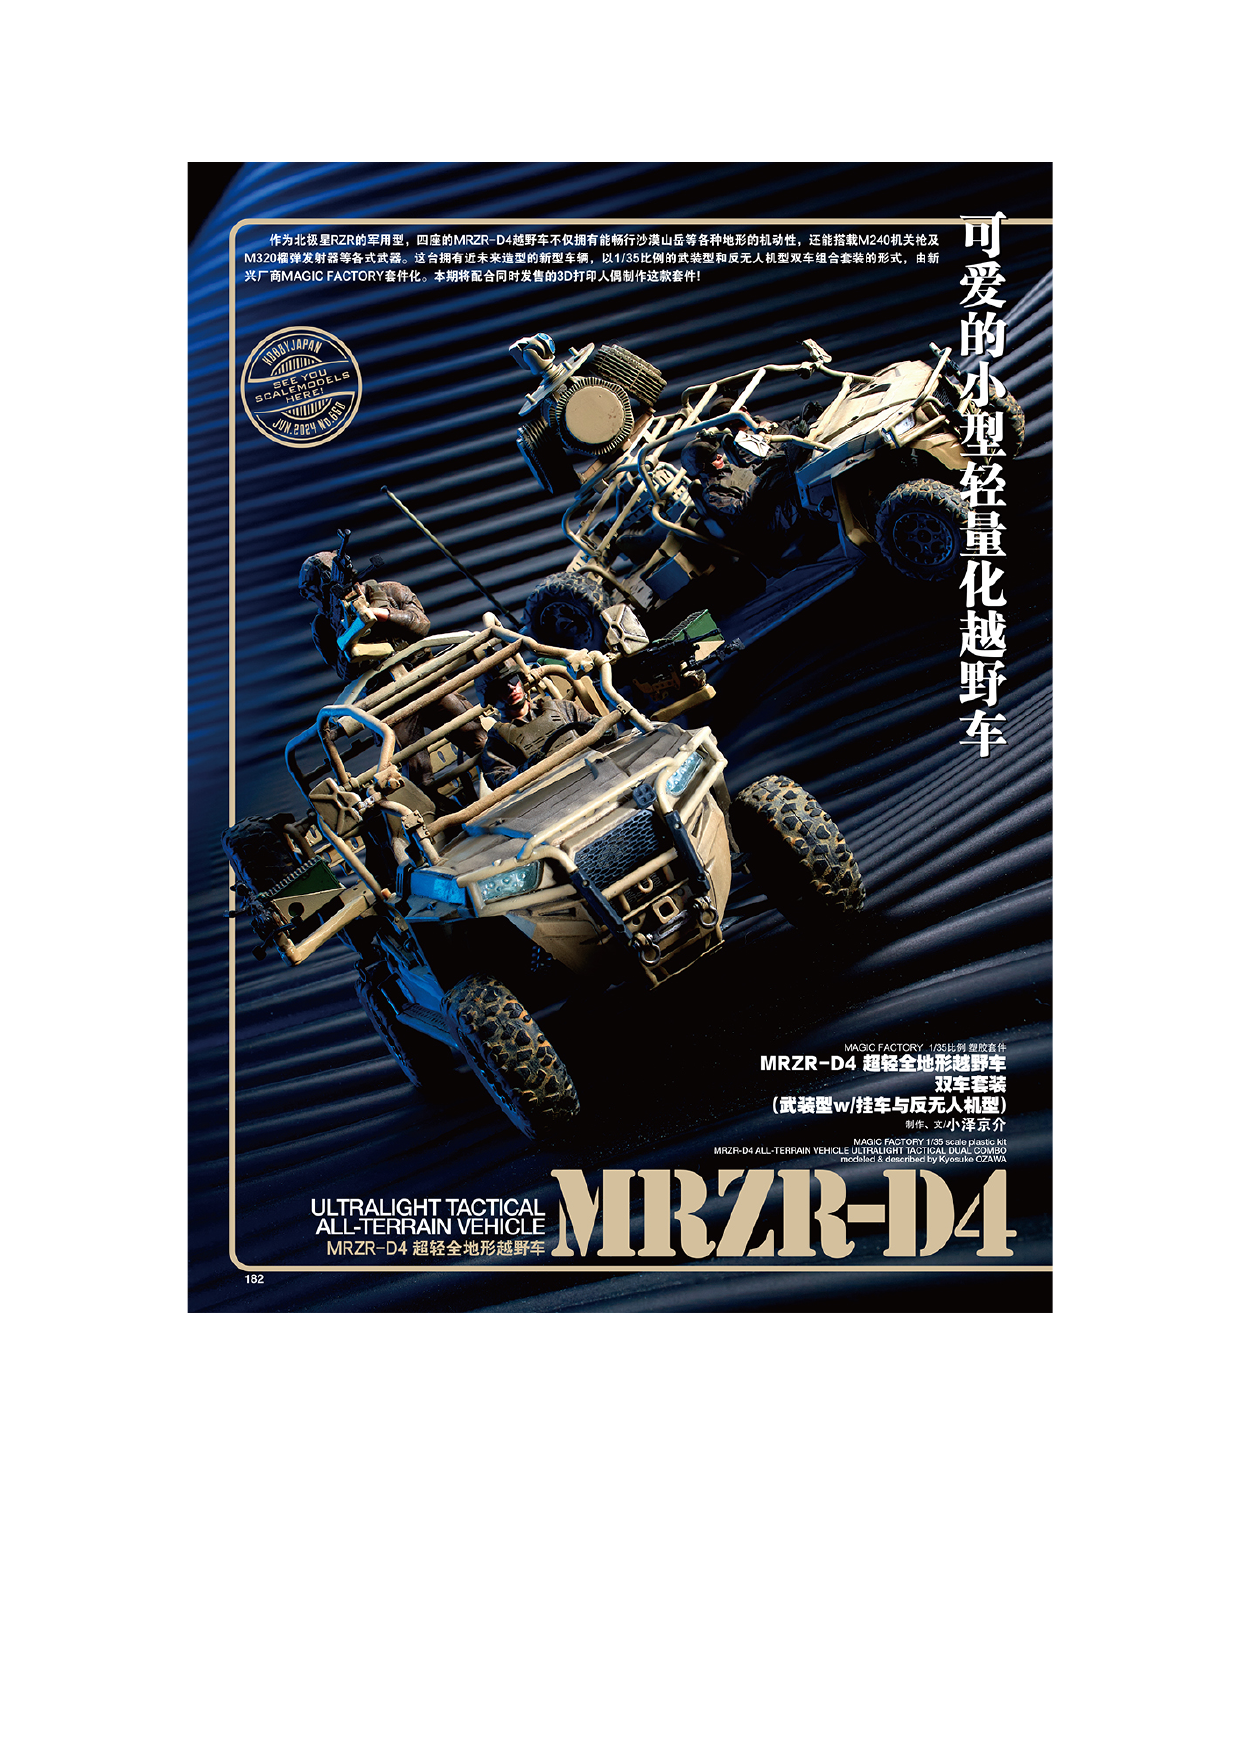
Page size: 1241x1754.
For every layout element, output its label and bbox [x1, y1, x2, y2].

picture [187, 162, 1053, 1313]
